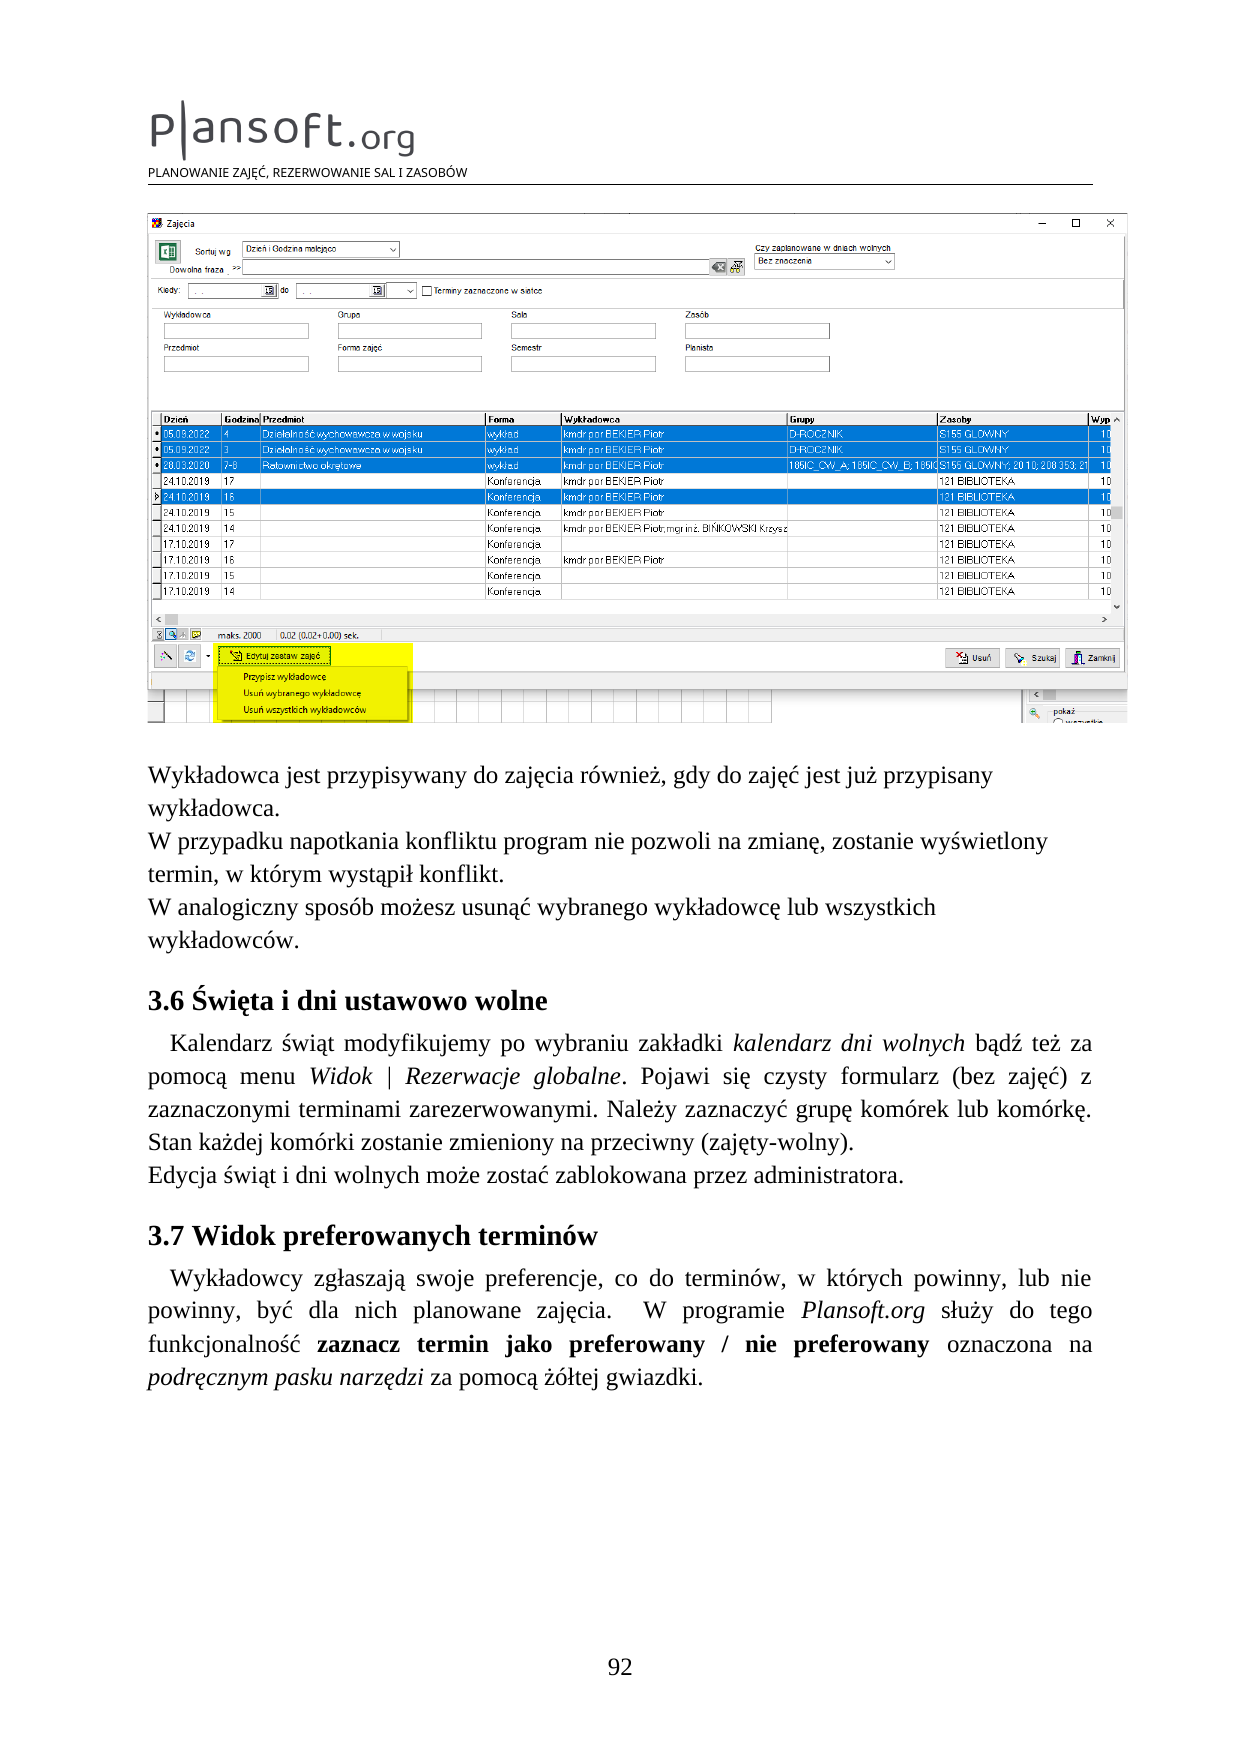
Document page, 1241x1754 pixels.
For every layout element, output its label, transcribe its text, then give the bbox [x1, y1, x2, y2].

text Kalendarz świąt modyfikujemy po wybraniu zakładki kalendarz dni wolnych bądź też za pomocą menu Widok | Rezerwacje globalne. Pojawi się czysty formularz (bez zajęć) z zaznaczonymi terminami zarezerwowanymi. Należy zaznaczyć grupę komórek lub komórkę. Stan każdej komórki zostanie zmieniony na przeciwny (zajęty-wolny). [148, 1028, 1093, 1156]
picture [147, 73, 418, 165]
text Edycja świąt i dni wolnych może zostać zablokowana przez administratora. [148, 1160, 1093, 1188]
text W analogiczny sposób możesz usunąć wybranego wykładowcę lub wszystkich wykładowców. [148, 892, 1093, 954]
subtitle Widok preferowanych terminów [148, 1218, 1093, 1251]
picture [147, 213, 1128, 723]
text Wykładowca jest przypisywany do zajęcia również, gdy do zajęć jest już przypisany wykładowca. [148, 760, 1093, 822]
text Wykładowcy zgłaszają swoje preferencje, co do terminów, w których powinny, lub nie powinny, być dla nich planowane zajęcia. W programie Plansoft.org służy do tego funkcjonalność zaznacz termin jako preferowany / nie preferowany oznaczona na podręcznym pasku narzędzi za pomocą żółtej gwiazdki. [148, 1263, 1093, 1390]
text W przypadku napotkania konfliktu program nie pozwoli na zmianę, zostanie wyświetlony termin, w którym wystąpił konflikt. [148, 826, 1093, 888]
subtitle Święta i dni ustawowo wolne [148, 983, 1093, 1016]
